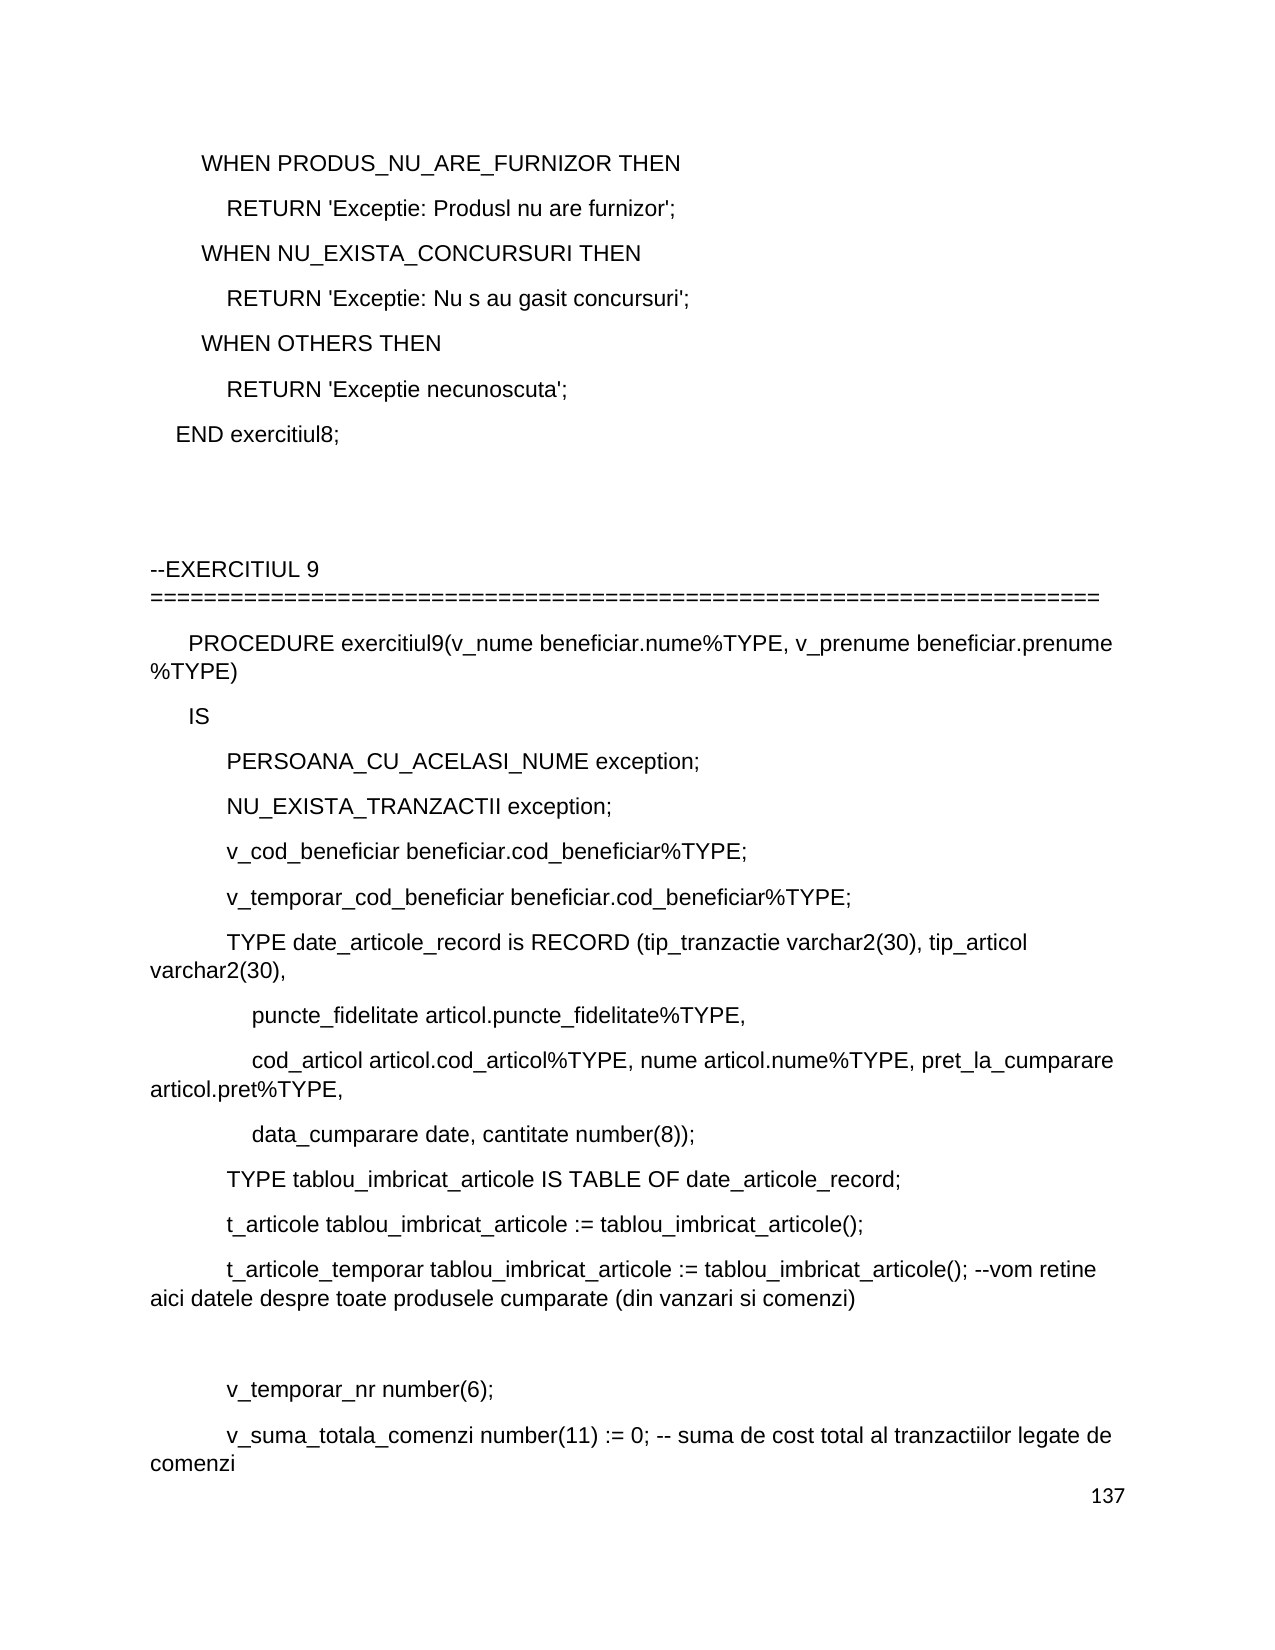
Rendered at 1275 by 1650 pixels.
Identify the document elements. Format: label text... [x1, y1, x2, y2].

text RETURN 'Exceptie necunoscuta'; [150, 376, 1125, 402]
text WHEN PRODUS_NU_ARE_FURNIZOR THEN [150, 150, 1125, 176]
text IS [150, 703, 1125, 729]
text v_cod_beneficiar beneficiar.cod_beneficiar%TYPE; [150, 838, 1125, 865]
text PERSOANA_CU_ACELASI_NUME exception; [150, 748, 1125, 774]
text t_articole_temporar tablou_imbricat_articole := tablou_imbricat_articole(); --vom retine aici datele despre toate produsele cumparate (din vanzari si comenzi) [150, 1256, 1125, 1311]
text RETURN 'Exceptie: Produsl nu are furnizor'; [150, 195, 1125, 221]
text NU_EXISTA_TRANZACTII exception; [150, 793, 1125, 819]
text PROCEDURE exercitiul9(v_nume beneficiar.nume%TYPE, v_prenume beneficiar.prenume%TYPE) [150, 629, 1125, 684]
text v_temporar_nr number(6); [150, 1376, 1125, 1403]
text data_cumparare date, cantitate number(8)); [150, 1121, 1125, 1147]
text TYPE date_articole_record is RECORD (tip_tranzactie varchar2(30), tip_articol varchar2(30), [150, 928, 1125, 983]
text v_temporar_cod_beneficiar beneficiar.cod_beneficiar%TYPE; [150, 883, 1125, 910]
text WHEN NU_EXISTA_CONCURSURI THEN [150, 240, 1125, 267]
text v_suma_totala_comenzi number(11) := 0; -- suma de cost total al tranzactiilor legate de comenzi [150, 1422, 1125, 1476]
text t_articole tablou_imbricat_articole := tablou_imbricat_articole(); [150, 1211, 1125, 1237]
text RETURN 'Exceptie: Nu s au gasit concursuri'; [150, 285, 1125, 312]
text WHEN OTHERS THEN [150, 330, 1125, 357]
text TYPE tablou_imbricat_articole IS TABLE OF date_articole_record; [150, 1166, 1125, 1192]
text --EXERCITIUL 9 ======================================================================= [150, 556, 1125, 611]
text END exercitiul8; [150, 421, 1125, 447]
text cod_articol articol.cod_articol%TYPE, nume articol.nume%TYPE, pret_la_cumparare articol.pret%TYPE, [150, 1047, 1125, 1102]
text puncte_fidelitate articol.puncte_fidelitate%TYPE, [150, 1002, 1125, 1028]
